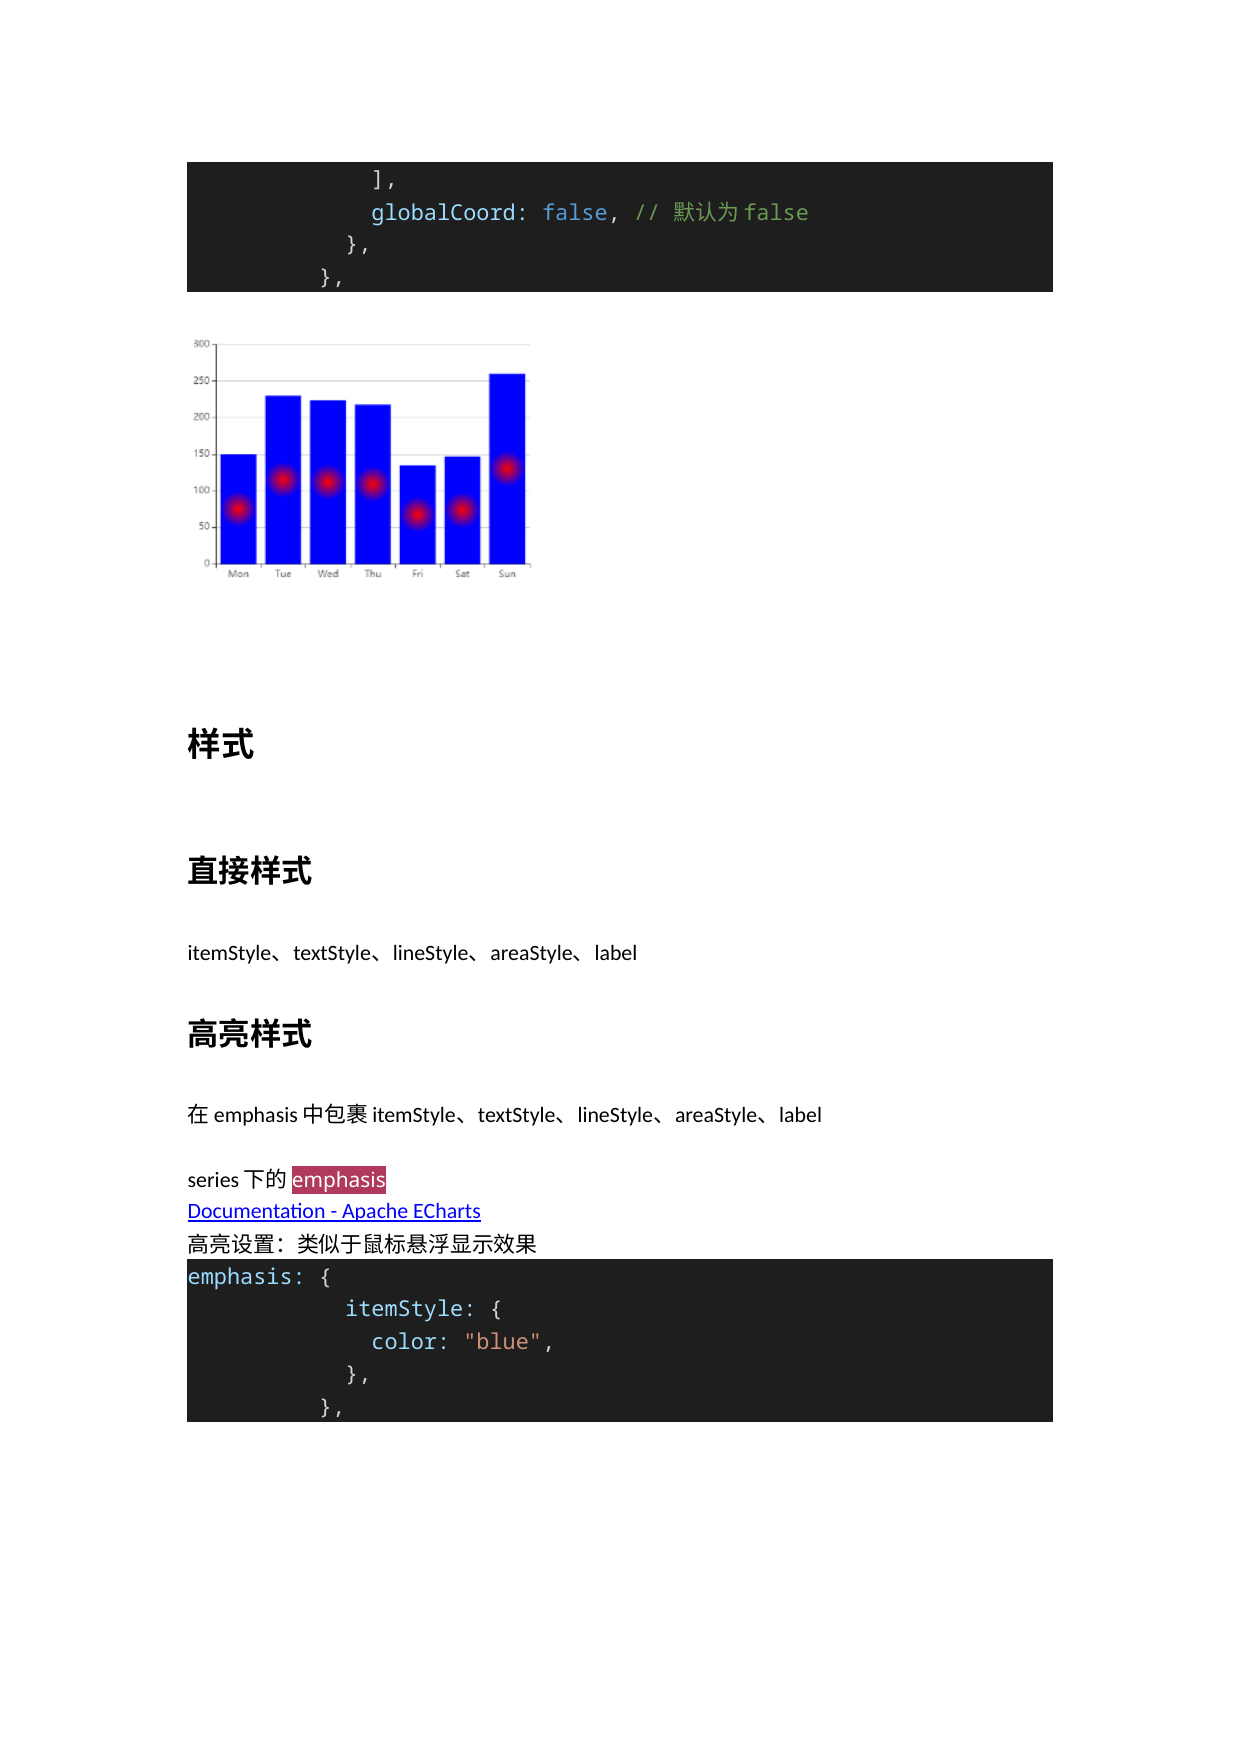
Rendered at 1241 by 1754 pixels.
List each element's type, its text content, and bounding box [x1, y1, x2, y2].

picture [187, 324, 554, 596]
text }, [187, 1357, 1053, 1389]
text color: "blue", [187, 1324, 1053, 1357]
text 高亮设置：类似于鼠标悬浮显示效果 [187, 1227, 1053, 1259]
text 在emphasis中包裹itemStyle、textStyle、lineStyle、areaStyle、label [187, 1097, 1053, 1129]
text ], [187, 162, 1053, 194]
text itemStyle: { [187, 1292, 1053, 1324]
text emphasis: { [187, 1259, 1053, 1292]
text }, [187, 1389, 1053, 1422]
text Documentation - Apache ECharts [187, 1194, 1053, 1227]
text }, [187, 259, 1053, 292]
subtitle 高亮样式 [187, 999, 1053, 1064]
text itemStyle、textStyle、lineStyle、areaStyle、label [187, 934, 1053, 967]
text globalCoord: false, // 默认为false [187, 194, 1053, 227]
subtitle 直接样式 [187, 836, 1053, 901]
text }, [187, 227, 1053, 259]
text series下的emphasis [187, 1162, 1053, 1194]
subtitle 样式 [187, 709, 1053, 774]
